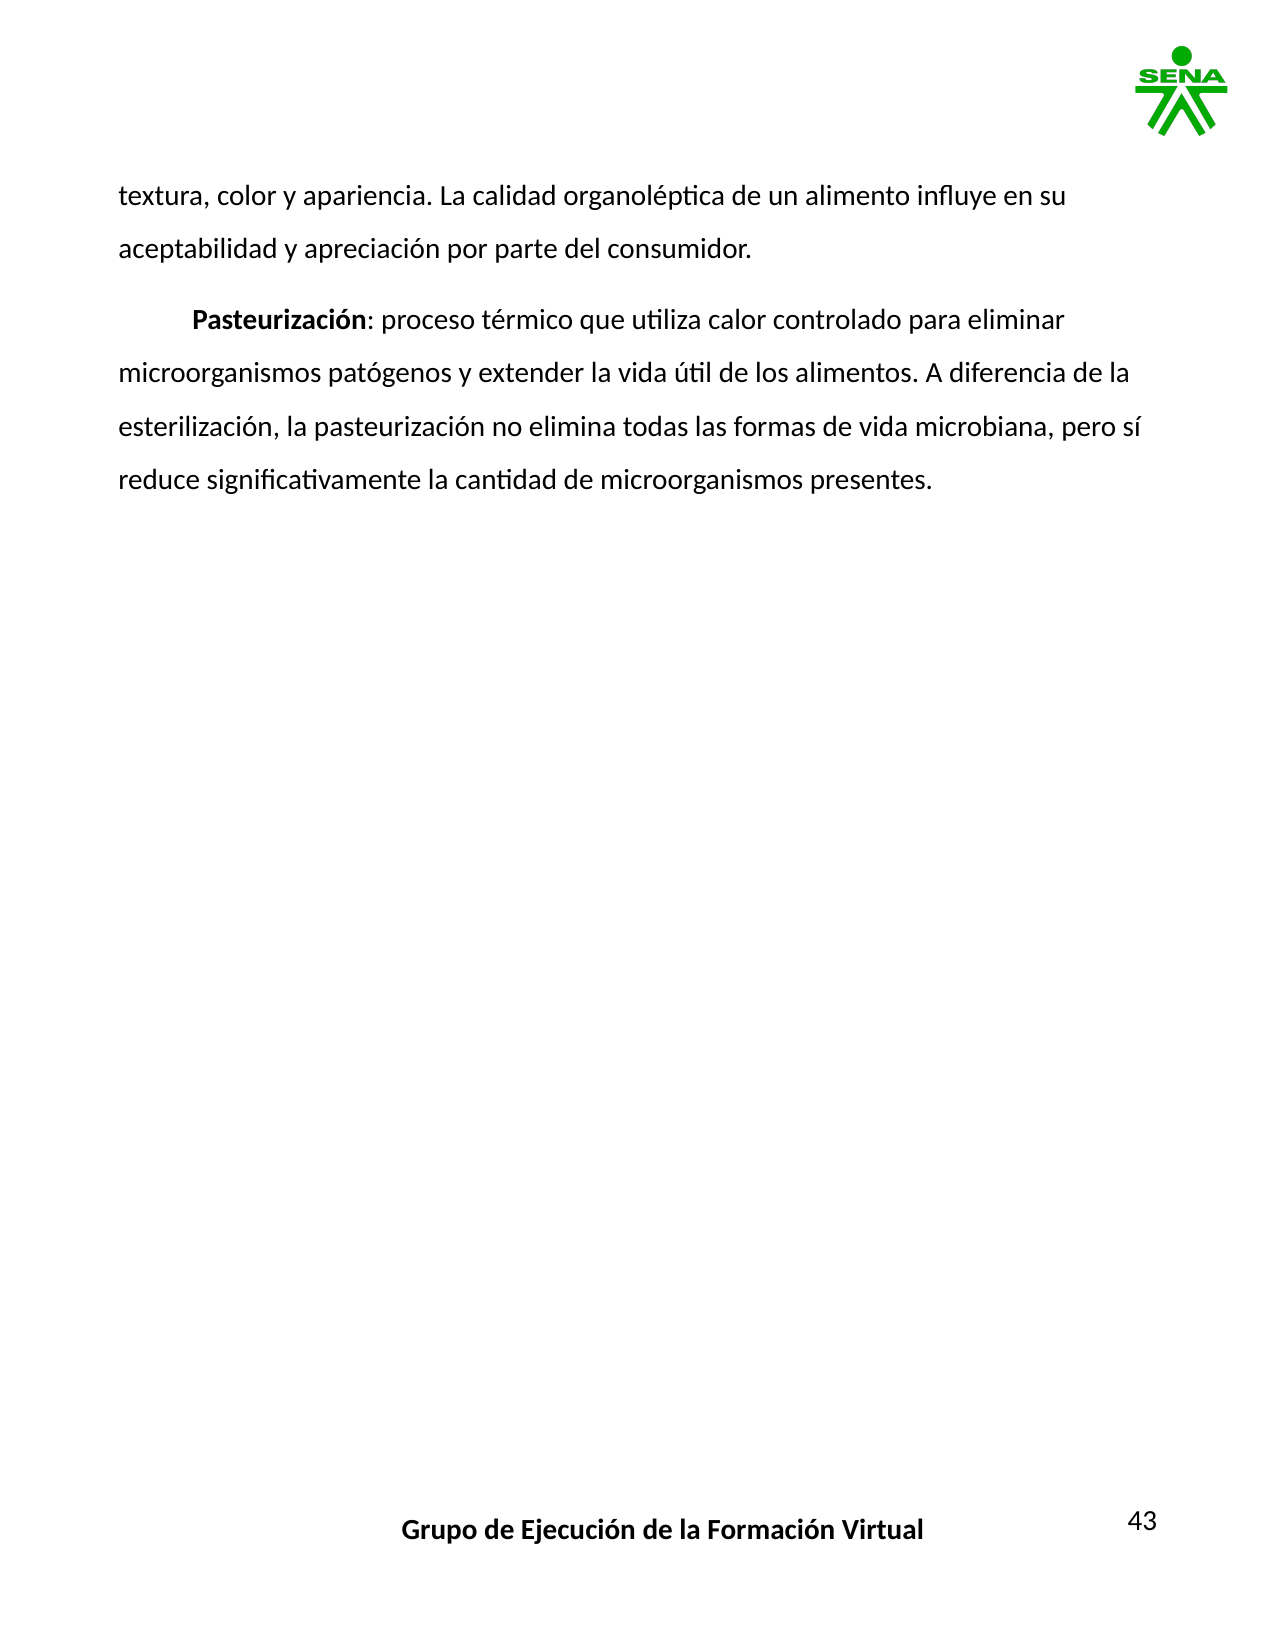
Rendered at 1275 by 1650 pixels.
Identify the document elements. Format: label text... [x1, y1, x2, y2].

text Pasteurización: proceso térmico que utiliza calor controlado para eliminar microorganismos patógenos y extender la vida útil de los alimentos. A diferencia de la esterilización, la pasteurización no elimina todas las formas de vida microbiana, pero sí reduce significativamente la cantidad de microorganismos presentes. [118, 301, 1157, 497]
picture [1135, 46, 1228, 136]
